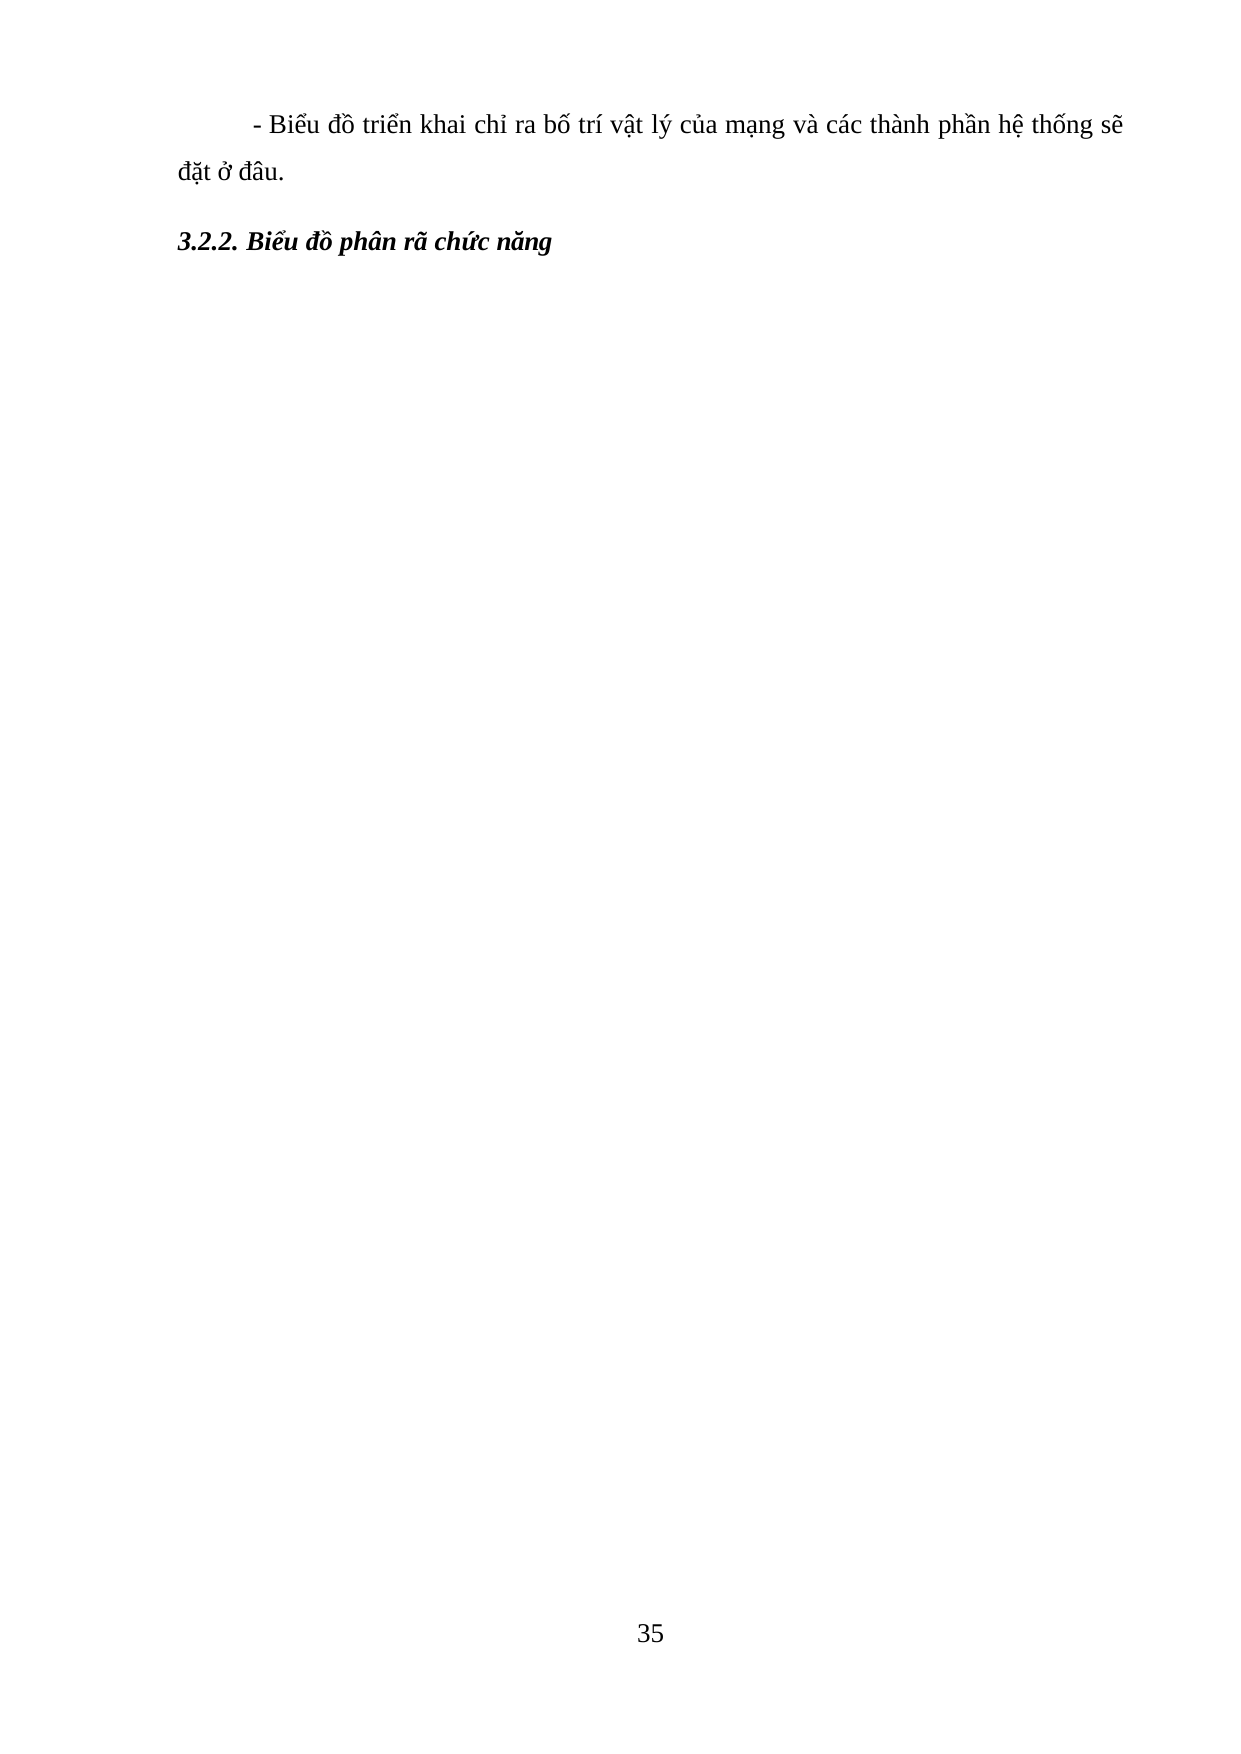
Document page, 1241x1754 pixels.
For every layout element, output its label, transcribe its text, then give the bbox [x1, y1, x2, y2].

list Biểu đồ triển khai chỉ ra bố trí vật lý của mạng và các thành phần hệ thống sẽ đặt ở đâu. [178, 108, 1124, 186]
subtitle Biểu đồ phân rã chức năng [178, 226, 1137, 257]
